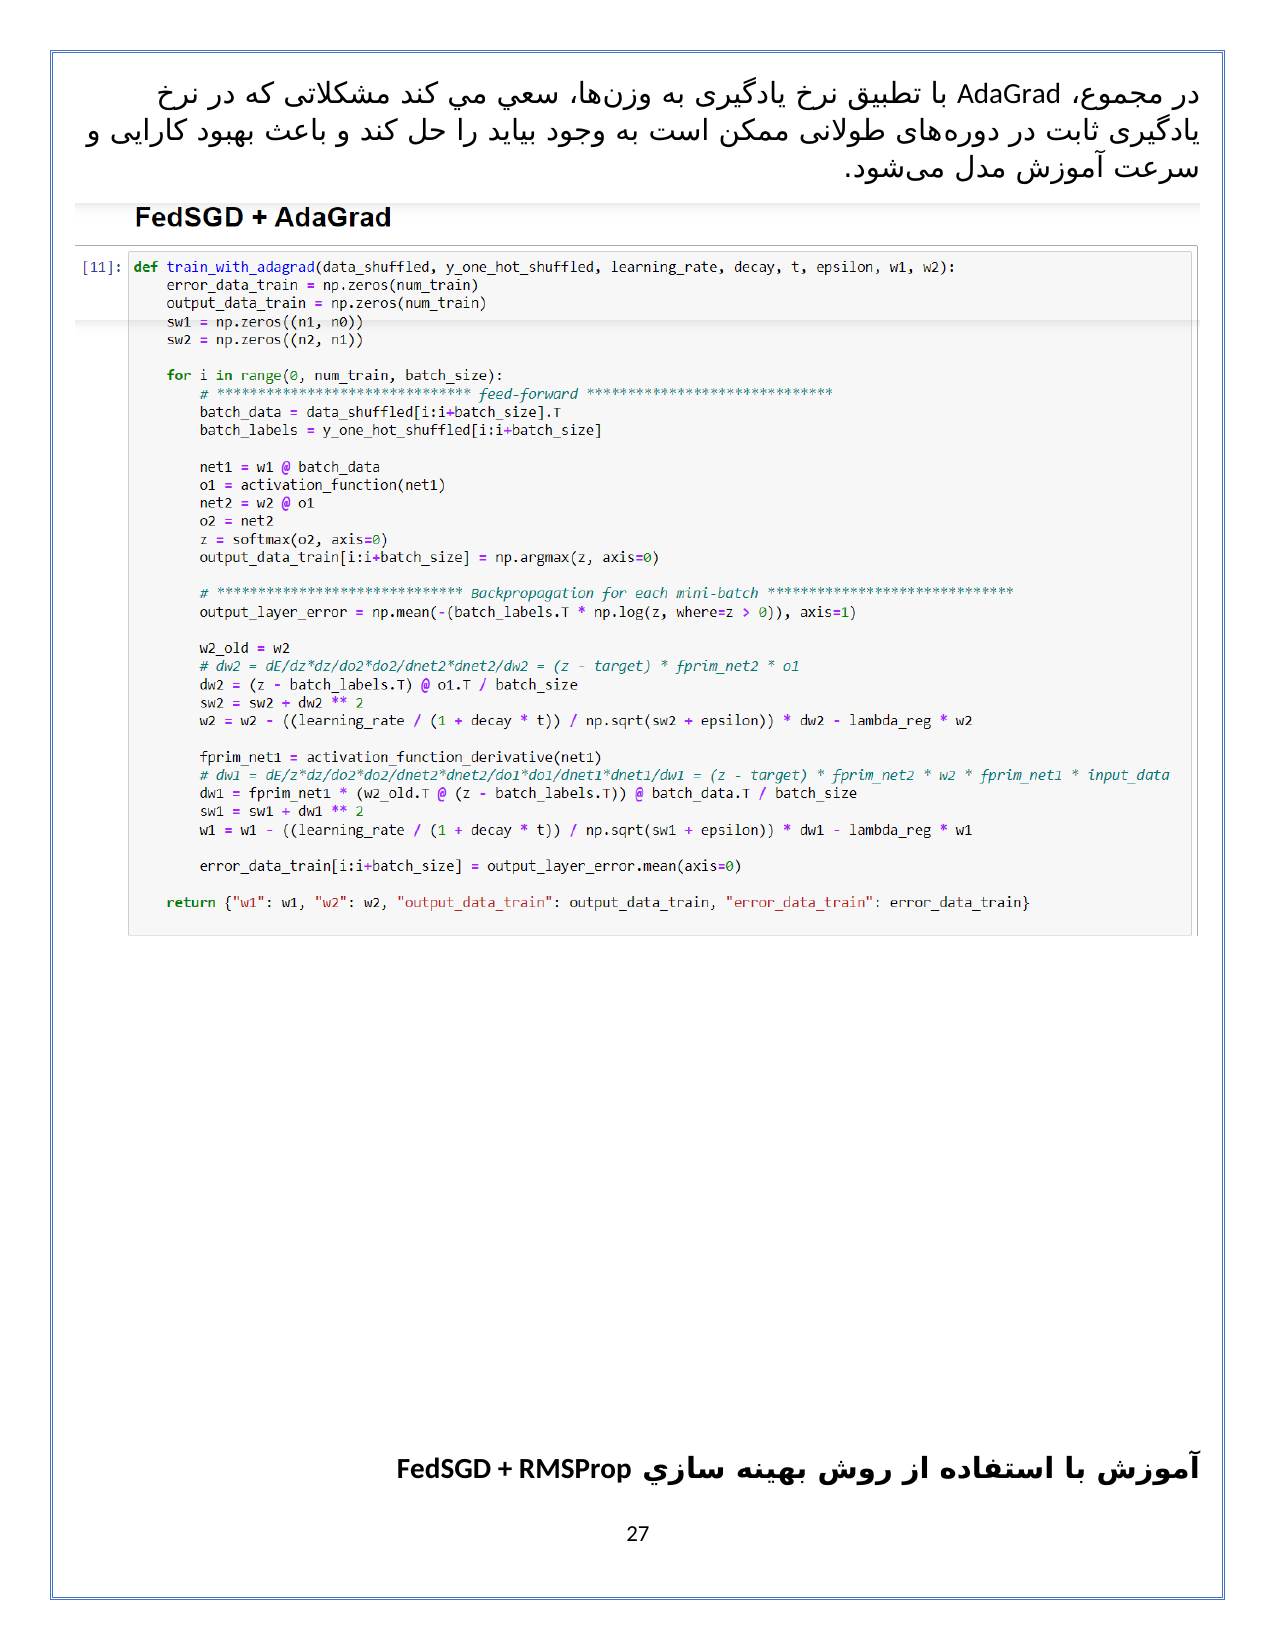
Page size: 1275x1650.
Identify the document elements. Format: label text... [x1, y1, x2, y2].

text آموزش با استفاده از روش بهينه سازي FedSGD + RMSProp [75, 1450, 1200, 1486]
text در مجموع، AdaGrad با تطبیق نرخ یادگیری به وزن‌ها، سعي مي كند مشکلاتی که در نرخ یادگیری ثابت در دوره‌های طولانی ممکن است به وجود بیاید را حل کند و باعث بهبود کارایی و سرعت آموزش مدل می‌شود. [75, 75, 1200, 184]
picture [75, 203, 1200, 936]
